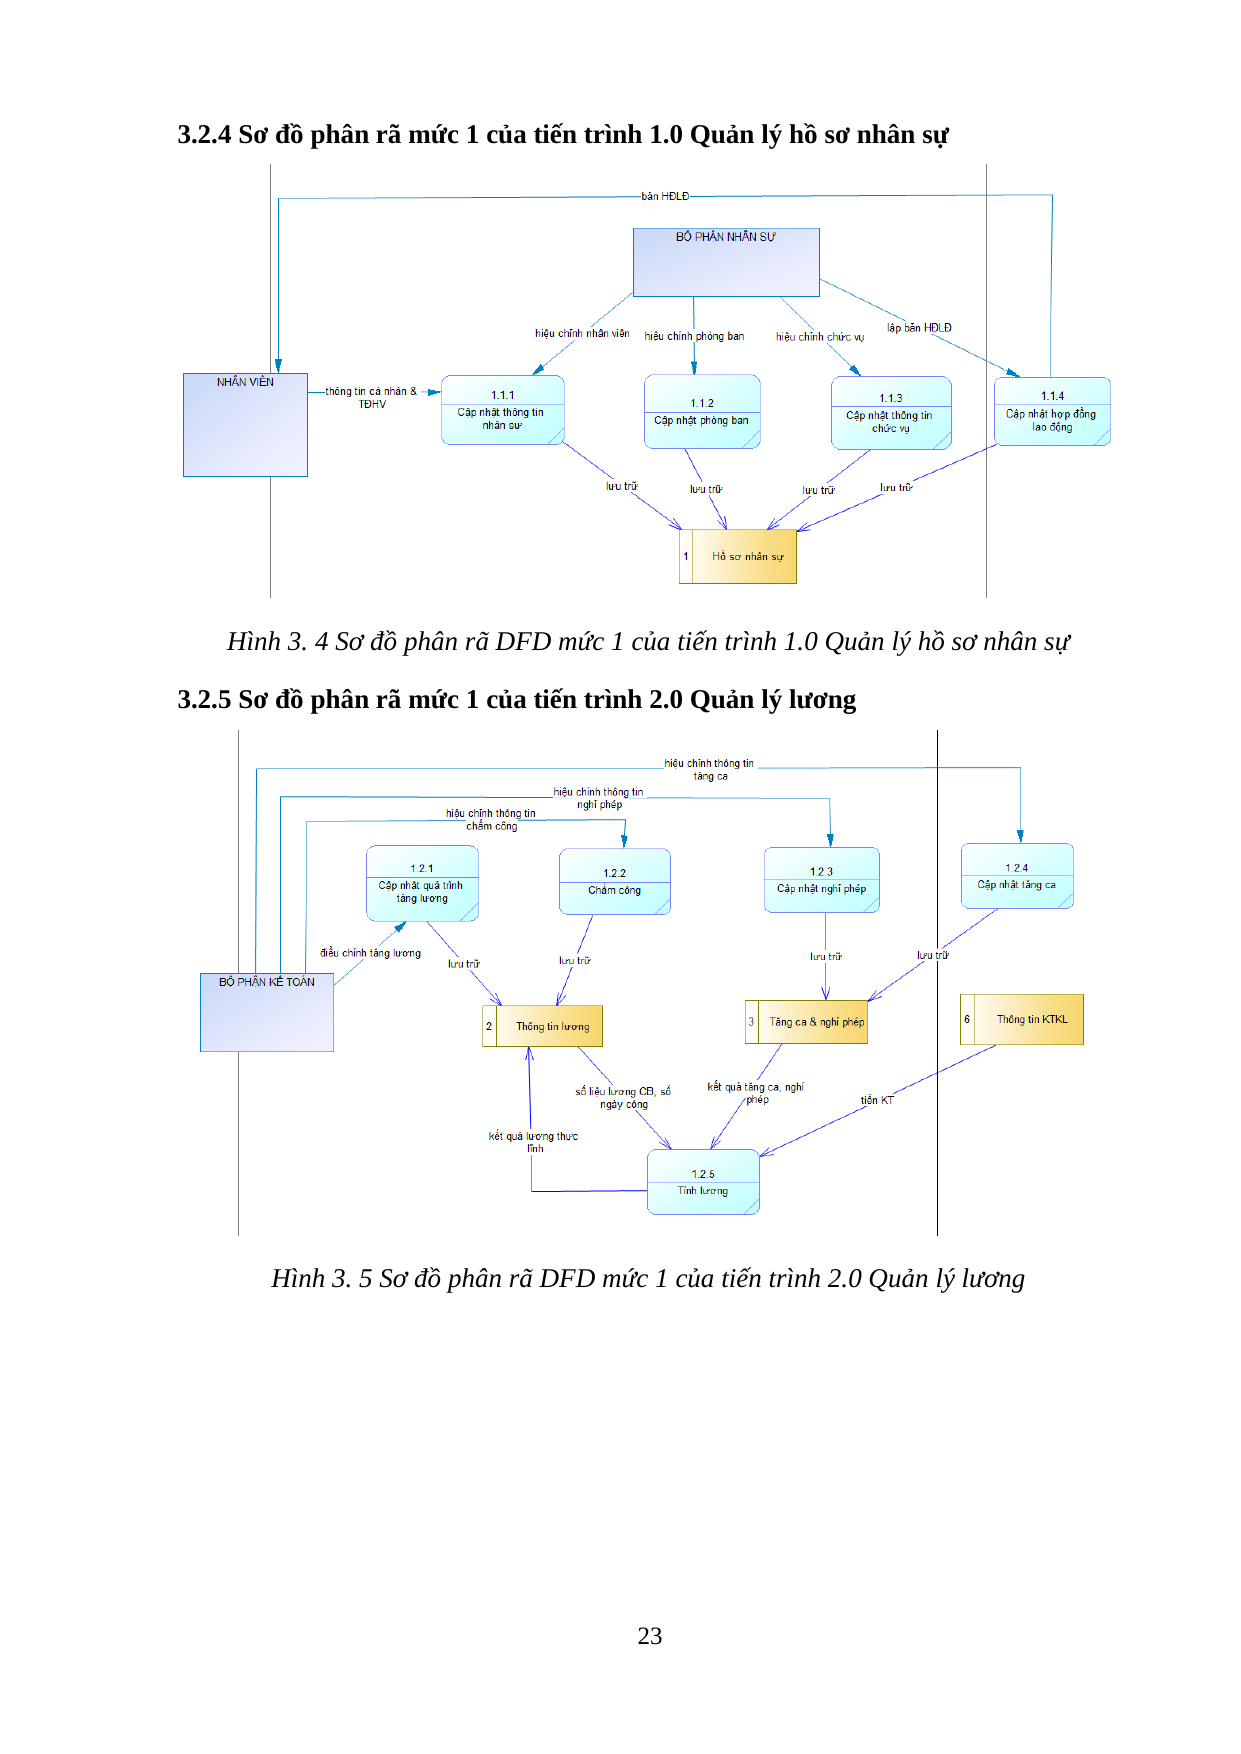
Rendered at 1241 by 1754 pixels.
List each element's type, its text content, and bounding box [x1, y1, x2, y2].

text 3.2.5 Sơ đồ phân rã mức 1 của tiến trình 2.0 Quản lý lương [177, 683, 1122, 715]
text 3.2.4 Sơ đồ phân rã mức 1 của tiến trình 1.0 Quản lý hồ sơ nhân sự [177, 118, 1122, 149]
picture [177, 164, 1123, 598]
picture [177, 730, 1123, 1236]
